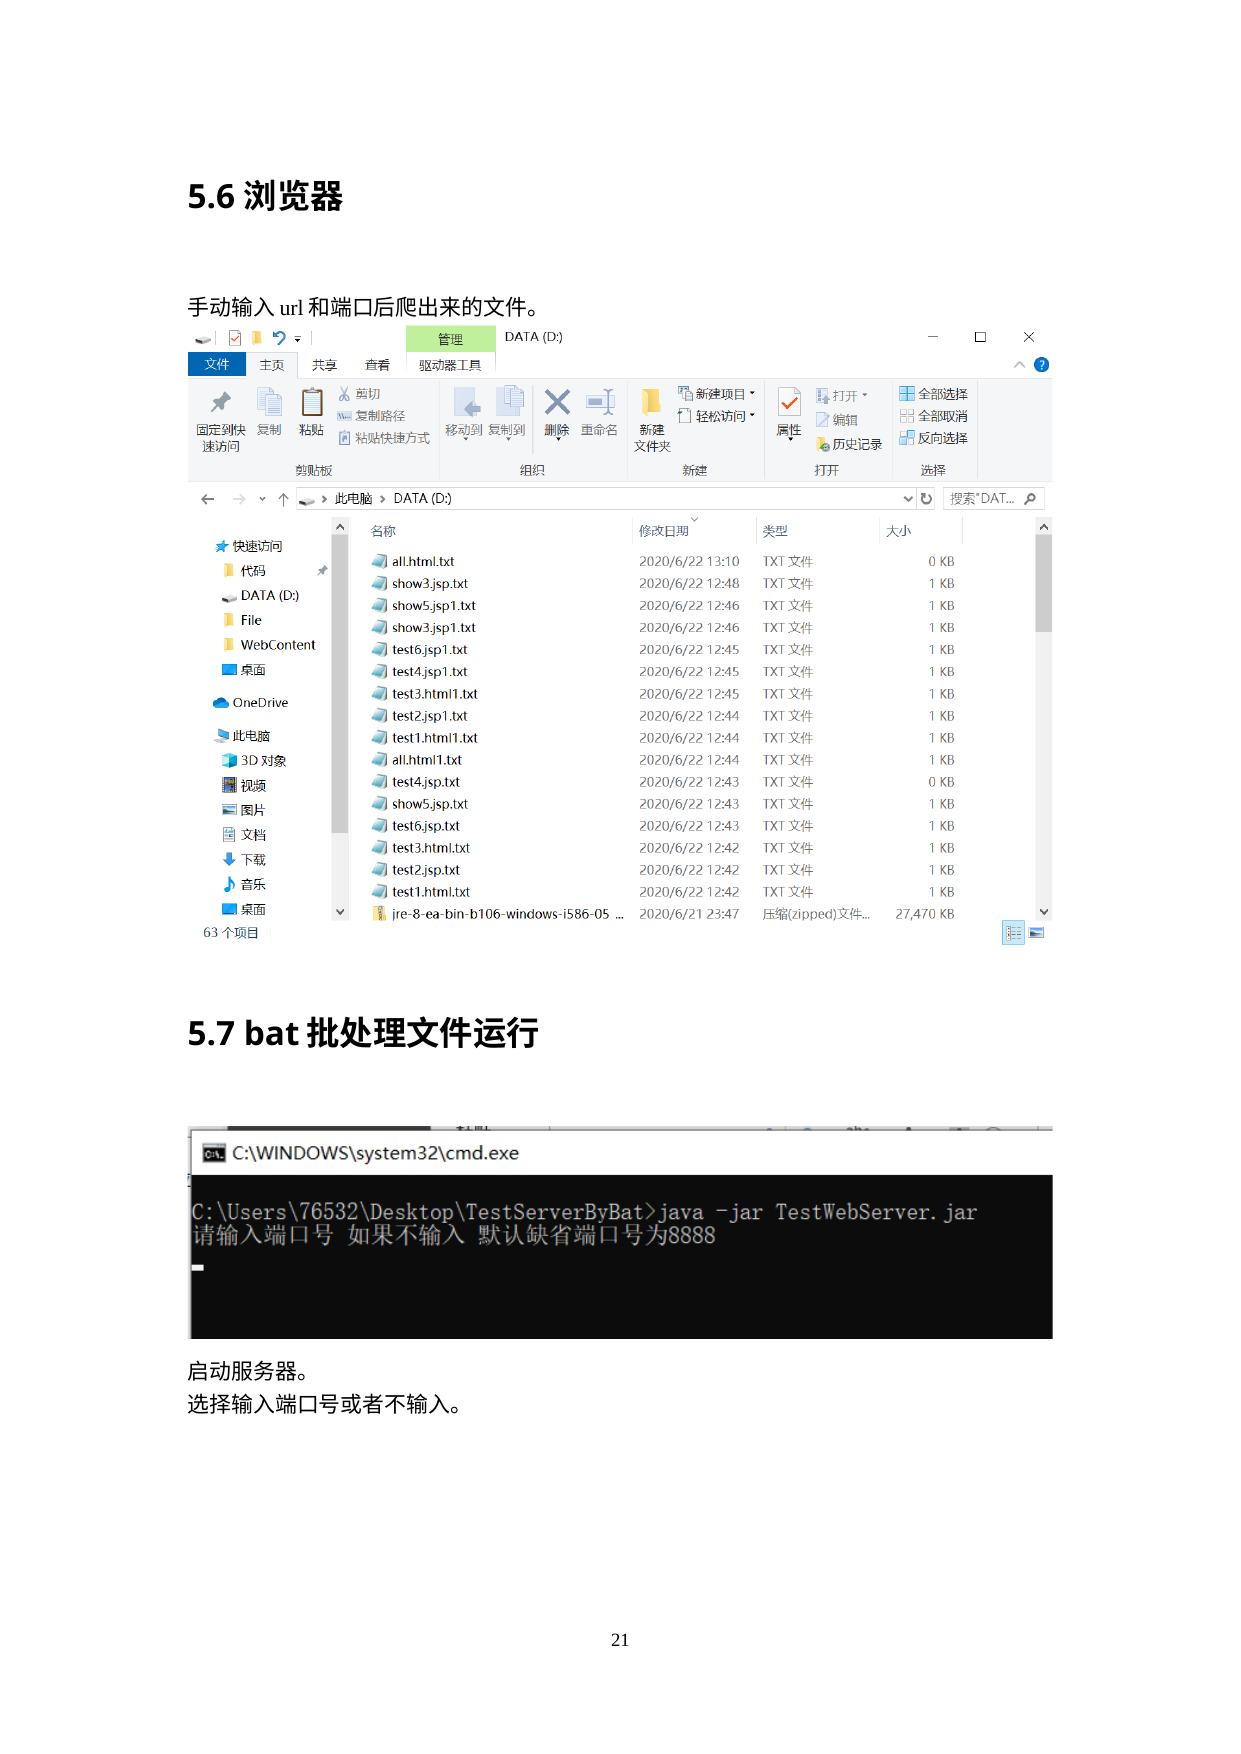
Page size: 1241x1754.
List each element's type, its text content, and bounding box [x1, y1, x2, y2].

picture [187, 321, 1053, 945]
subtitle 5.6 浏览器 [187, 162, 1053, 227]
text 启动服务器。 [187, 1354, 1053, 1386]
text 选择输入端口号或者不输入。 [187, 1386, 1053, 1419]
picture [187, 1126, 1053, 1339]
subtitle 5.7 bat批处理文件运行 [187, 999, 1053, 1064]
text 手动输入url和端口后爬出来的文件。 [187, 289, 1053, 321]
